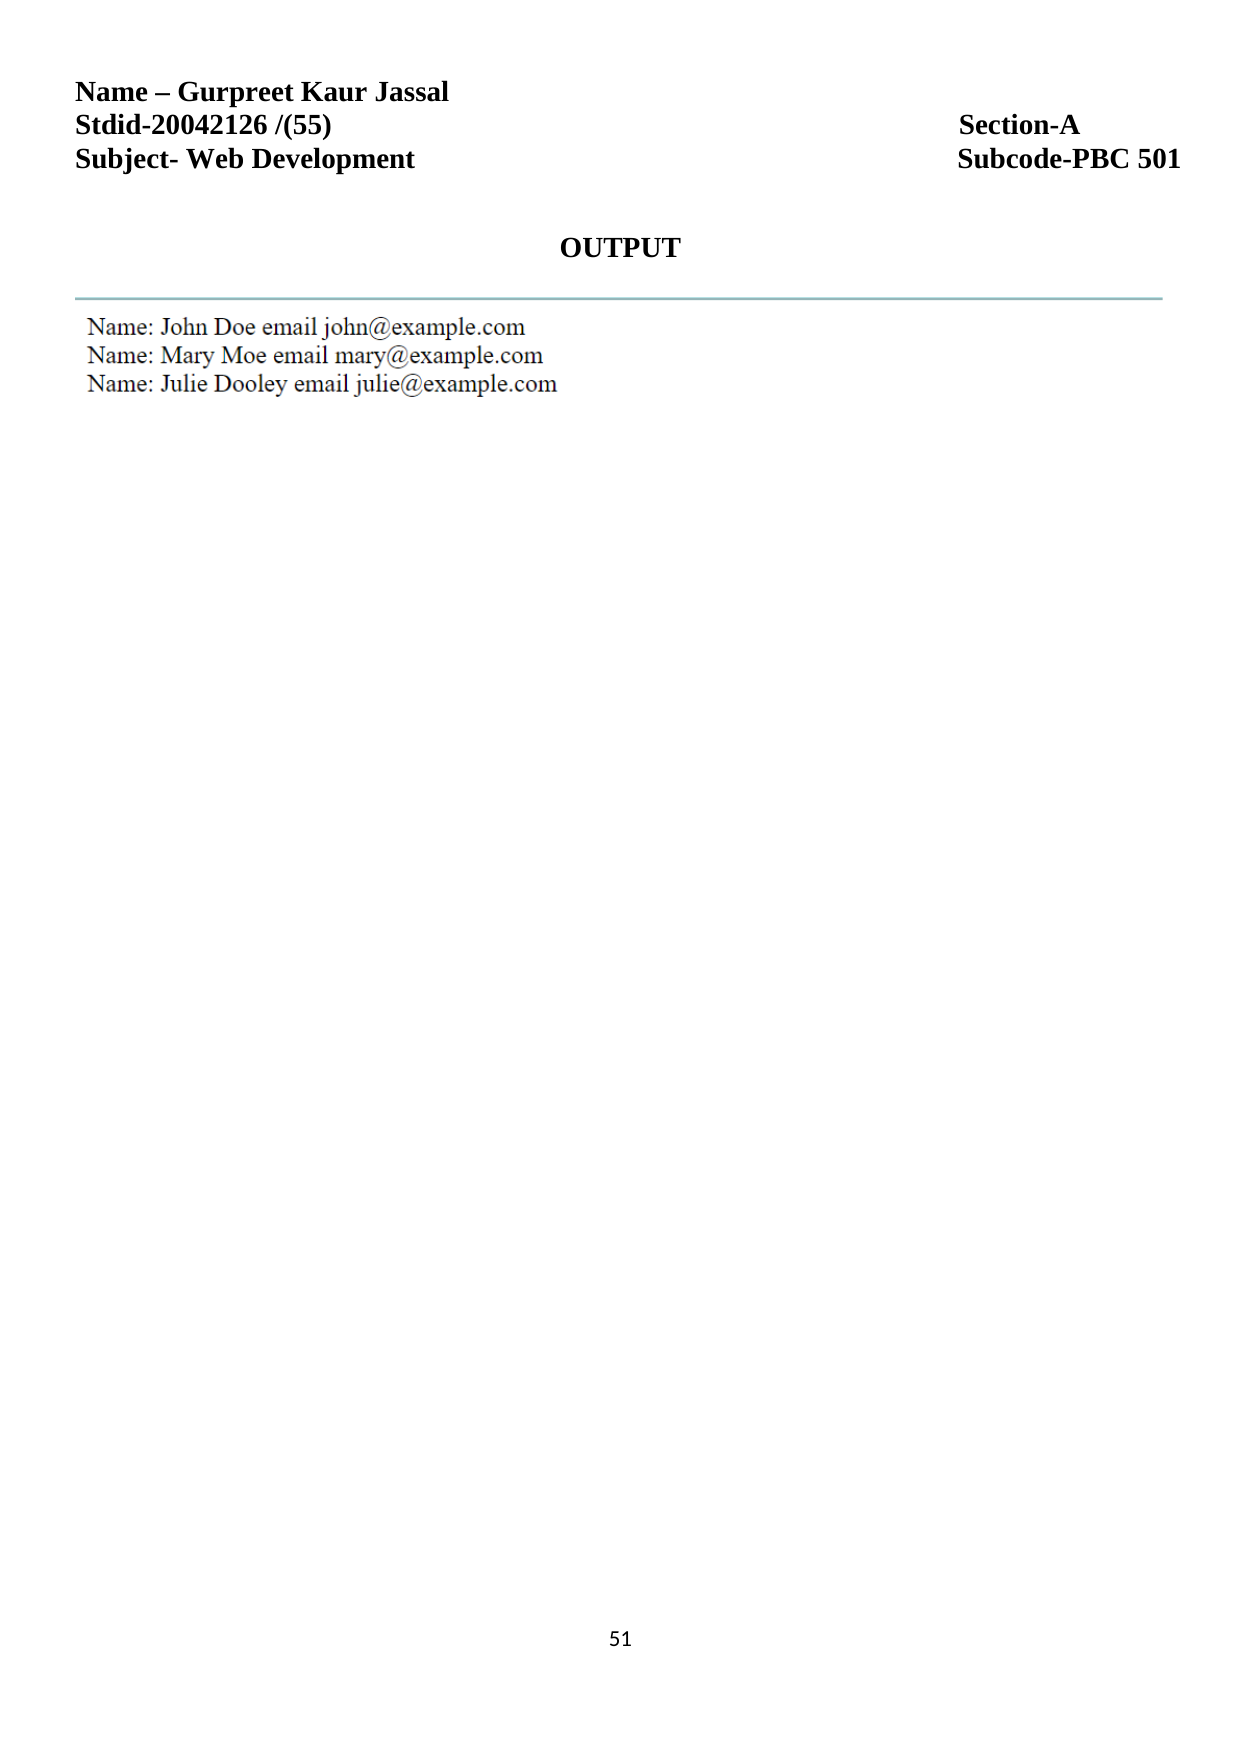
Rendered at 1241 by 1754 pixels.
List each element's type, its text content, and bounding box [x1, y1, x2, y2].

picture [75, 297, 1163, 399]
text OUTPUT [75, 230, 1165, 264]
